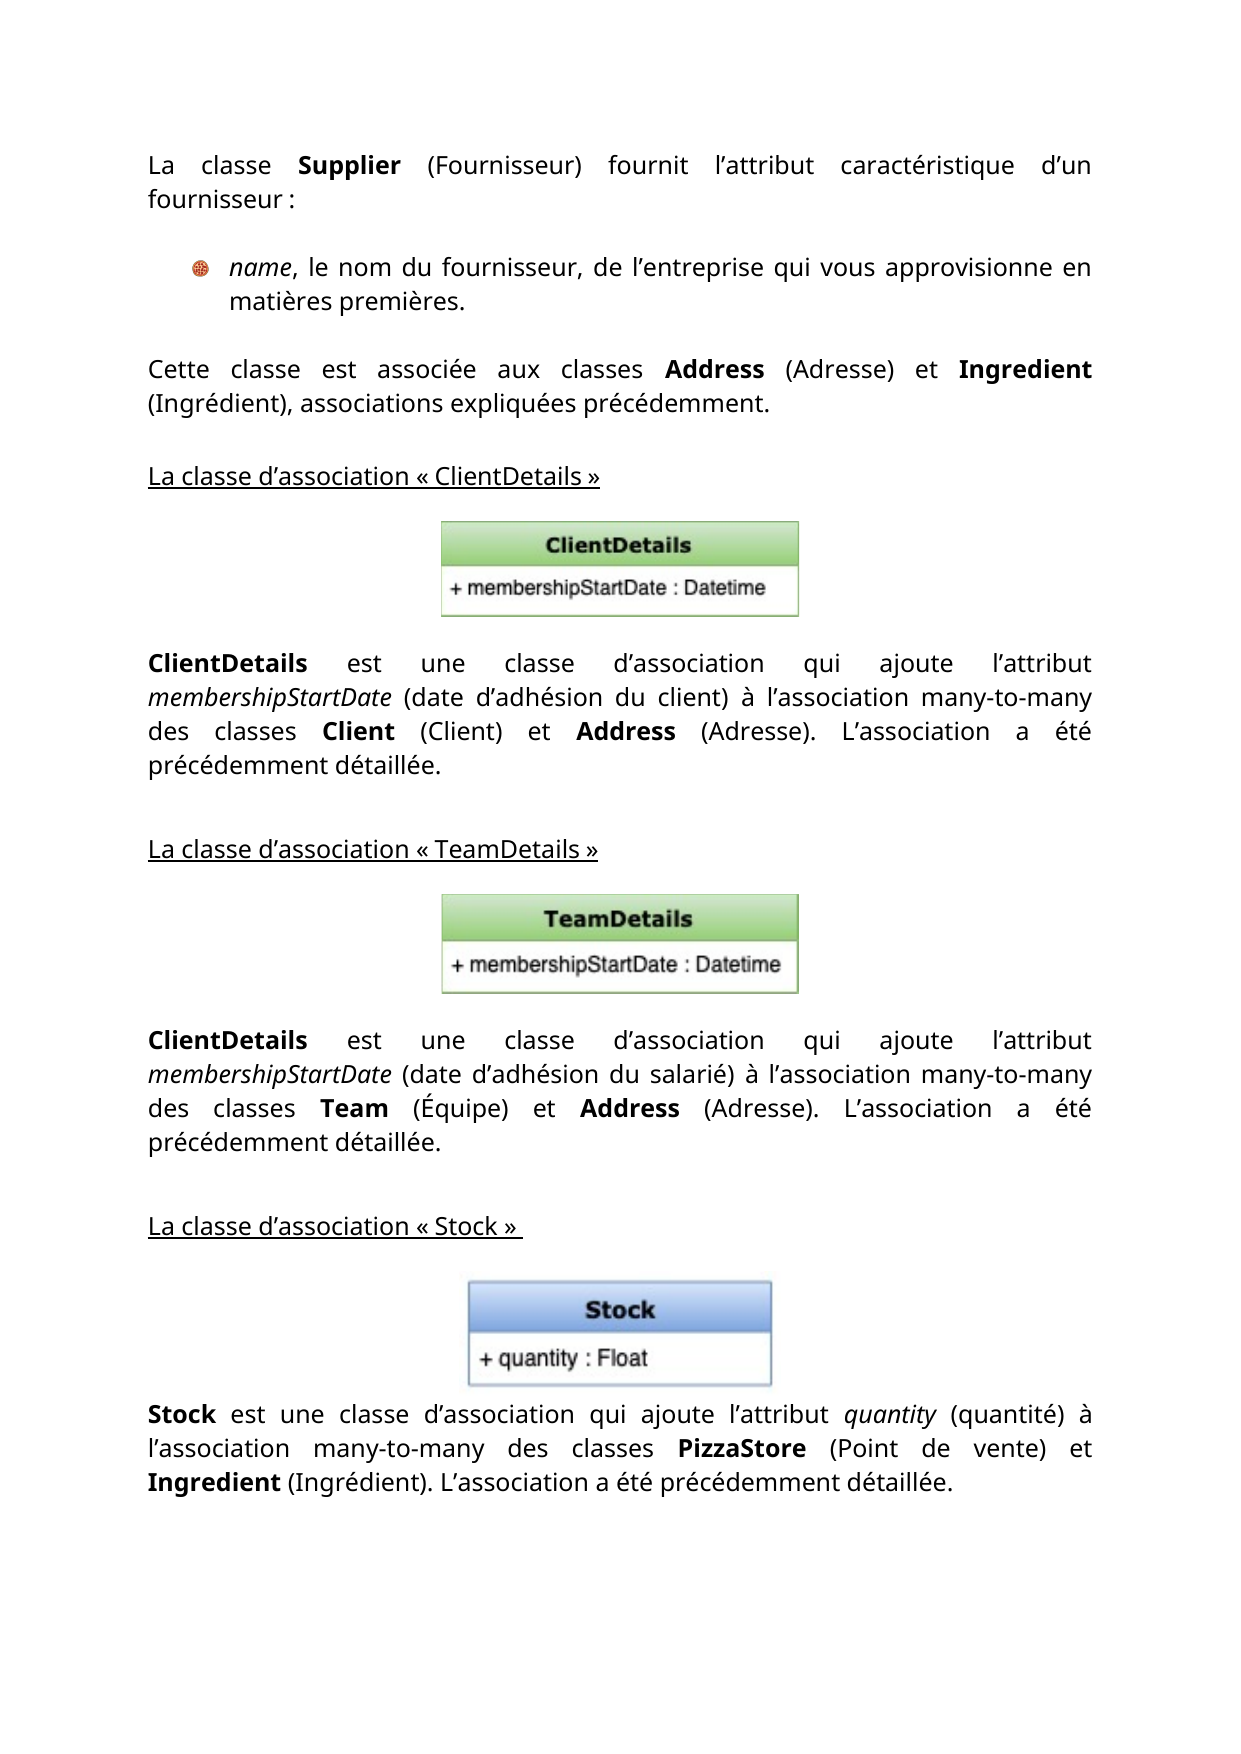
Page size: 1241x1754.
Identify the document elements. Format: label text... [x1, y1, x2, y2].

subtitle La classe d’association « ClientDetails » [148, 458, 1093, 492]
picture [459, 1271, 782, 1397]
subtitle La classe d’association « TeamDetails » [148, 831, 1093, 865]
picture [441, 894, 799, 994]
picture [192, 260, 209, 277]
subtitle La classe d’association « Stock » [148, 1209, 1093, 1243]
text ClientDetails est une classe d’association qui ajoute l’attribut membershipStartDate (date d’adhésion du salarié) à l’association many-to-many des classes Team (Équipe) et Address (Adresse). L’association a été précédemment détaillée. [148, 1023, 1093, 1159]
text ClientDetails est une classe d’association qui ajoute l’attribut membershipStartDate (date d’adhésion du client) à l’association many-to-many des classes Client (Client) et Address (Adresse). L’association a été précédemment détaillée. [148, 645, 1093, 782]
text La classe Supplier (Fournisseur) fournit l’attribut caractéristique d’un fournisseur : [148, 148, 1093, 216]
list name, le nom du fournisseur, de l’entreprise qui vous approvisionne en matières premières. [191, 250, 1093, 318]
picture [441, 521, 800, 617]
text Cette classe est associée aux classes Address (Adresse) et Ingredient (Ingrédient), associations expliquées précédemment. [148, 352, 1093, 420]
text Stock est une classe d’association qui ajoute l’attribut quantity (quantité) à l’association many-to-many des classes PizzaStore (Point de vente) et Ingredient (Ingrédient). L’association a été précédemment détaillée. [148, 1396, 1093, 1499]
